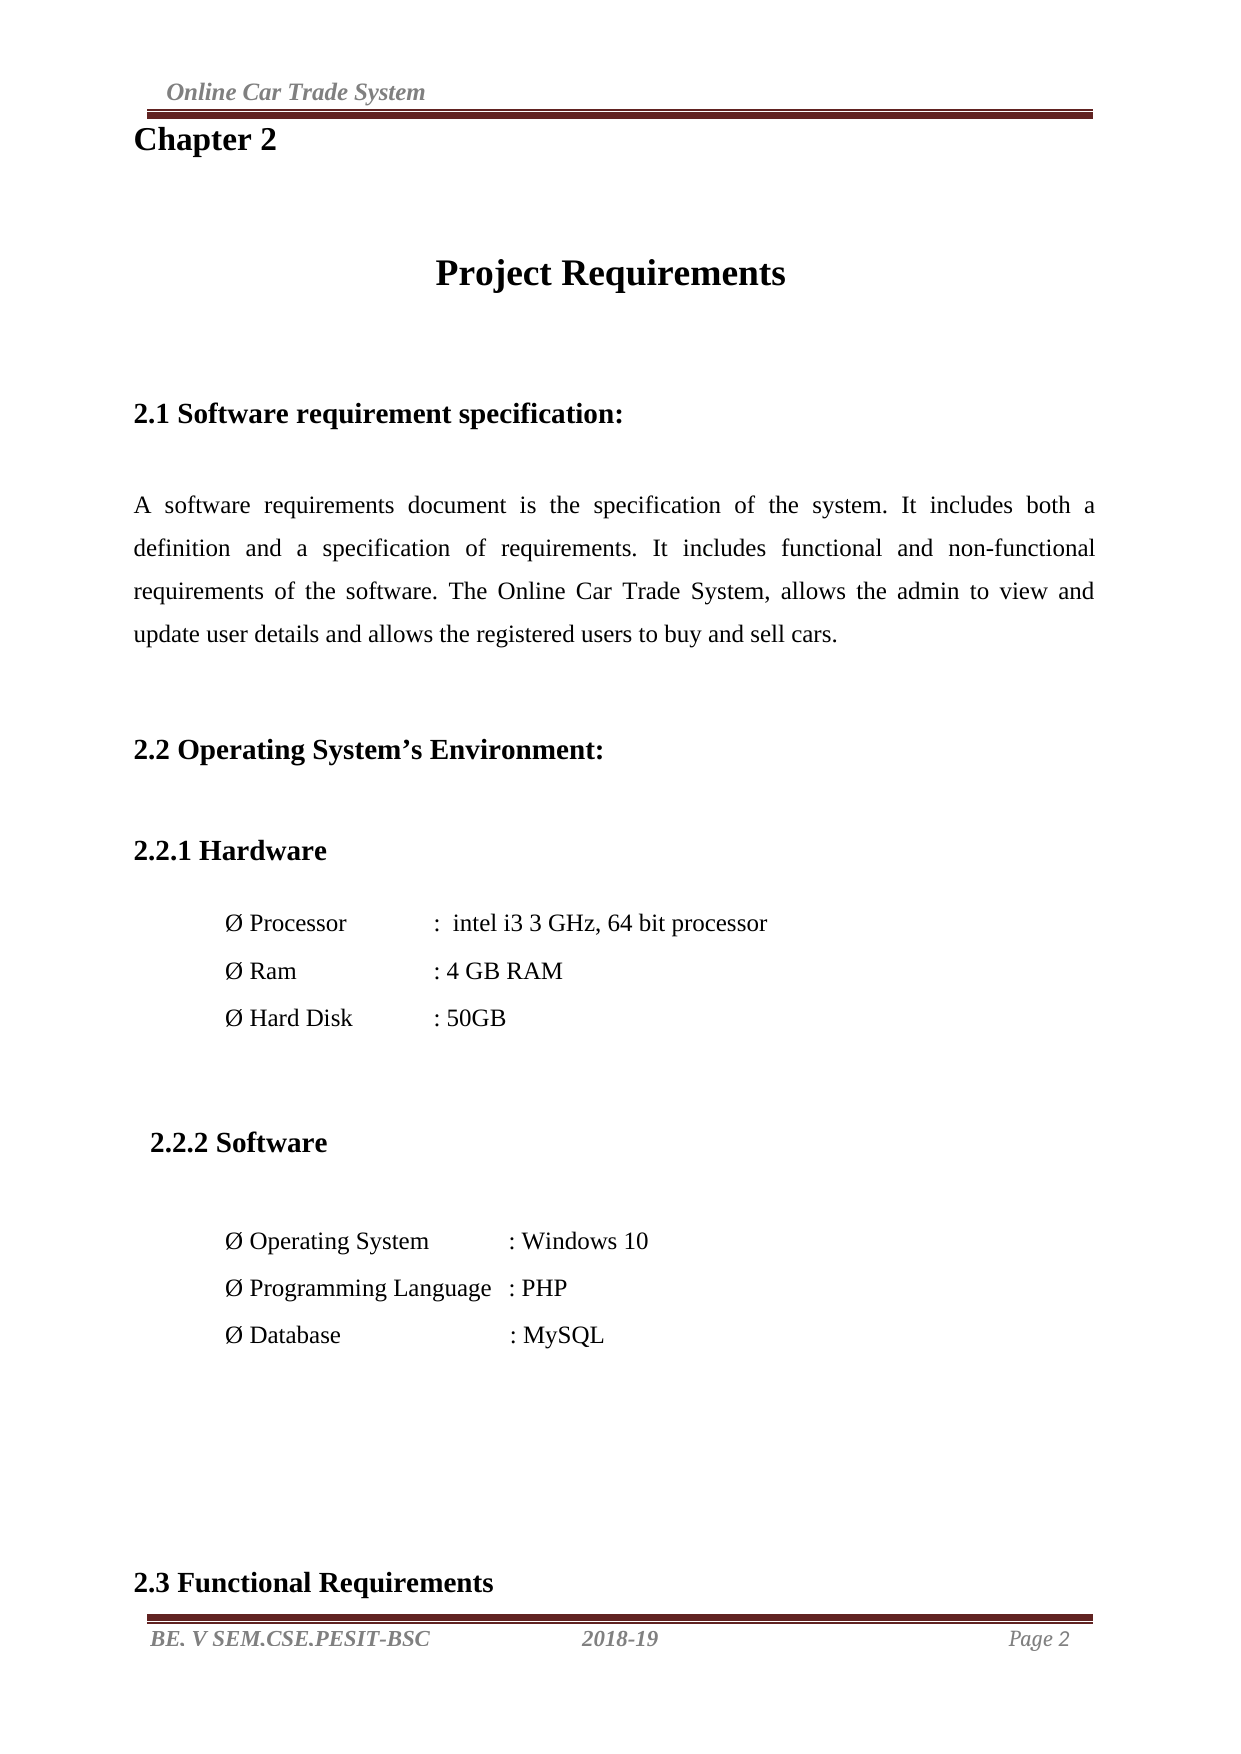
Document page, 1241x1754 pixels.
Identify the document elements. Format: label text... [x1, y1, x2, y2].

text A software requirements document is the specification of the system. It includes both a definition and a specification of requirements. It includes functional and non-functional requirements of the software. The Online Car Trade System, allows the admin to view and update user details and allows the registered users to buy and sell cars. [133, 490, 1096, 648]
text 2.3 Functional Requirements [133, 1565, 1096, 1598]
text Ø Operating System : Windows 10 [225, 1226, 1096, 1254]
text Ø Processor : intel i3 3 GHz, 64 bit processor [225, 908, 1096, 937]
text 2.2.2 Software [150, 1125, 1096, 1159]
subtitle Chapter 2 [133, 119, 1088, 157]
text Ø Programming Language : PHP [225, 1273, 1096, 1302]
subtitle Project Requirements [133, 250, 1088, 293]
text Ø Hard Disk : 50GB [225, 1003, 1096, 1032]
text 2.1 Software requirement specification: [133, 396, 1096, 430]
text Ø Database : MySQL [225, 1320, 1096, 1349]
text Ø Ram : 4 GB RAM [225, 956, 1096, 984]
text 2.2.1 Hardware [133, 833, 1096, 867]
text 2.2 Operating System’s Environment: [133, 732, 1096, 766]
